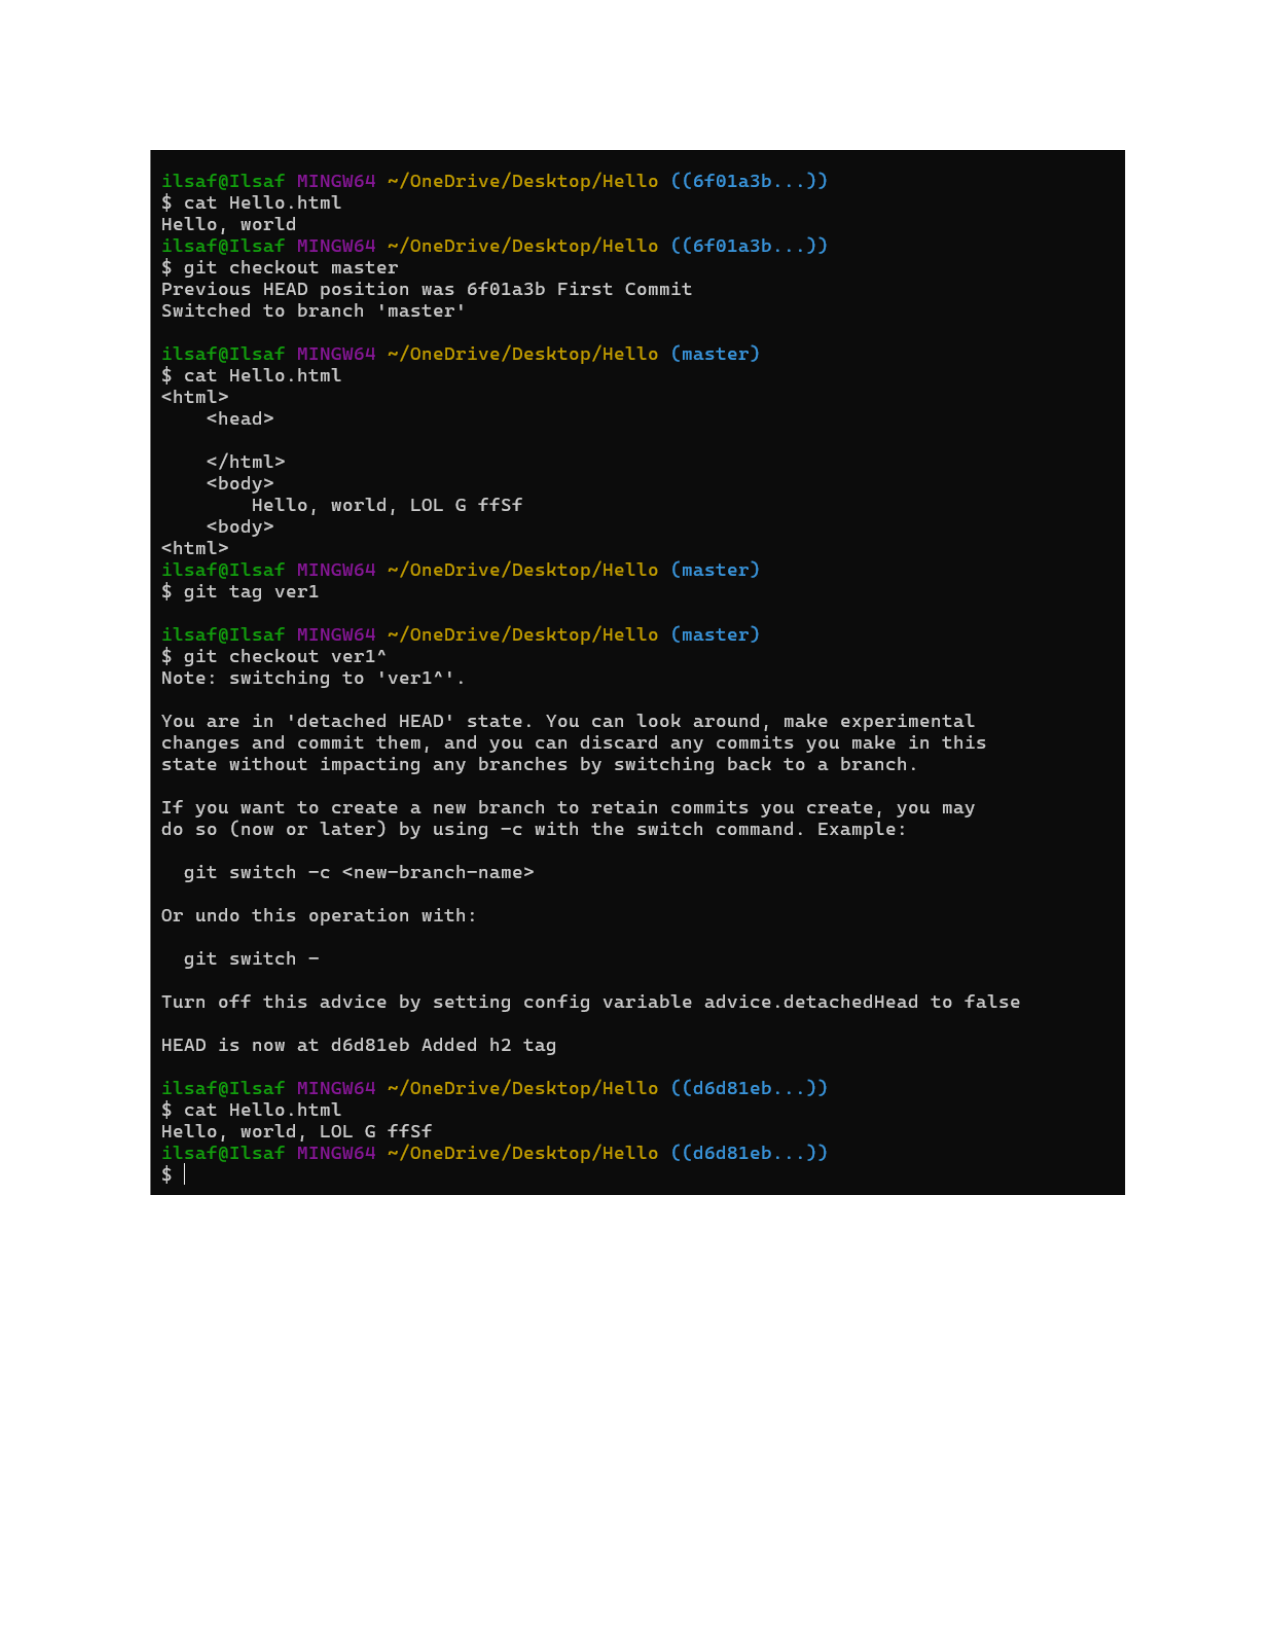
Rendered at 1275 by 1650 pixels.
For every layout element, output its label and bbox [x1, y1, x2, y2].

picture [150, 150, 1125, 1195]
